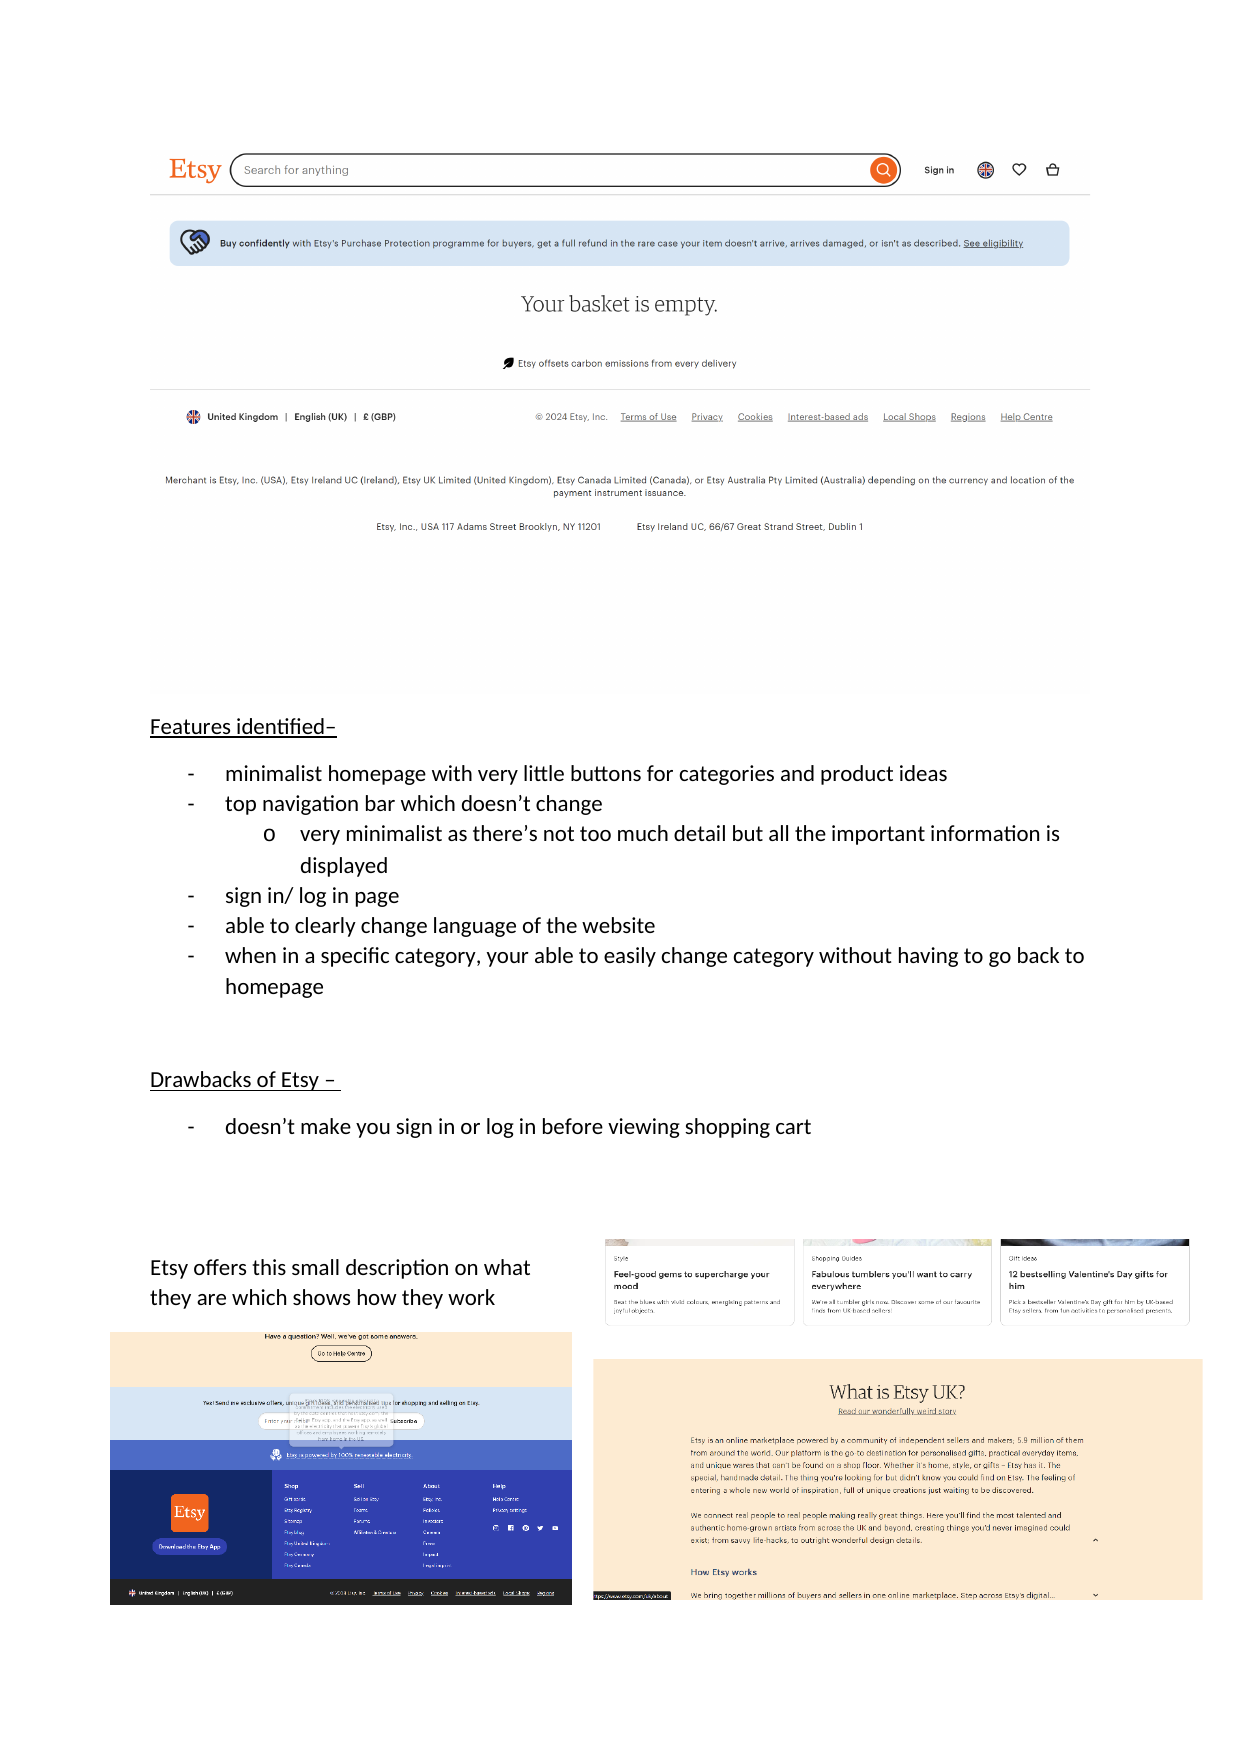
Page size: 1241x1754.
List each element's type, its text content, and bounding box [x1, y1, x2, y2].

text Drawbacks of Etsy – [150, 1066, 1090, 1093]
text Etsy offers this small description on what they are which shows how they work [150, 1253, 593, 1311]
text Features identified– [150, 712, 1090, 740]
picture [593, 1239, 1203, 1600]
picture [110, 1332, 572, 1605]
picture [150, 150, 1091, 694]
list able to clearly change language of the website [187, 911, 1090, 939]
list minimalist homepage with very little buttons for categories and product ideas [187, 759, 1090, 787]
list top navigation bar which doesn’t change [187, 789, 1090, 817]
list very minimalist as there’s not too much detail but all the important information is displayed [262, 819, 1090, 879]
list when in a specific category, your able to easily change category without having to go back to homepage [187, 942, 1090, 1000]
list doesn’t make you sign in or log in before viewing shopping cart [187, 1112, 1090, 1140]
list sign in/ log in page [187, 881, 1090, 909]
